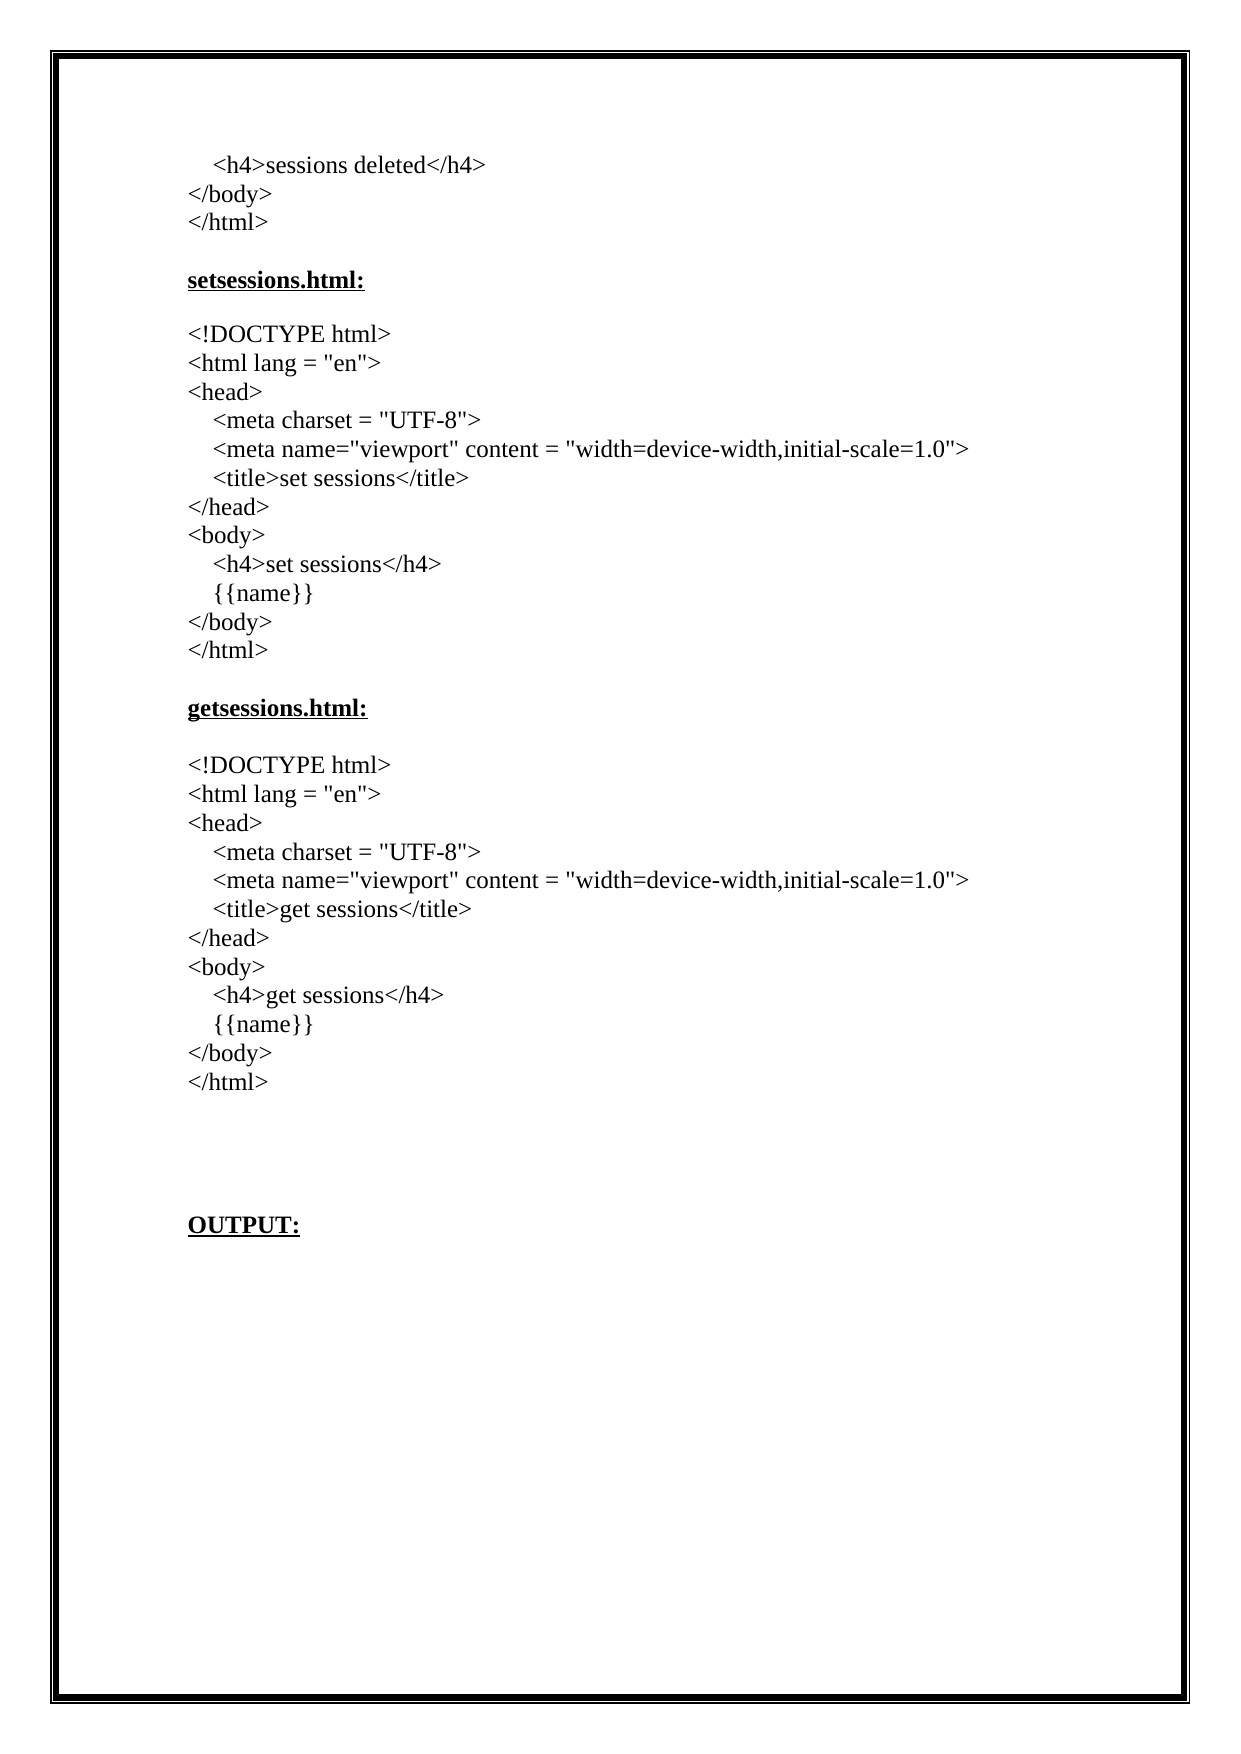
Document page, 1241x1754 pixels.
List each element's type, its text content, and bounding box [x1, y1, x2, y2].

text <html lang = "en"> [187, 779, 1146, 808]
text <head> [187, 808, 1146, 837]
text </html> [187, 1067, 1146, 1095]
text <body> [187, 520, 1146, 549]
text <h4>get sessions</h4> [187, 980, 1146, 1009]
text <!DOCTYPE html> [187, 750, 1146, 779]
text </head> [187, 923, 1146, 952]
text </html> [187, 207, 1146, 236]
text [187, 434, 1146, 463]
text getsessions.html: [187, 693, 1146, 722]
text <h4>sessions deleted</h4> [187, 150, 1146, 179]
text {{name}} [187, 1009, 1146, 1038]
text <h4>set sessions</h4> [187, 549, 1146, 578]
text <title>set sessions</title> [187, 463, 1146, 492]
text <head> [187, 377, 1146, 405]
text {{name}} [187, 578, 1146, 607]
text </html> [187, 635, 1146, 664]
text </head> [187, 492, 1146, 520]
text <meta name="viewport" content = "width=device-width,initial-scale=1.0"> [187, 865, 1146, 894]
text <title>get sessions</title> [187, 894, 1146, 923]
text </body> [187, 607, 1146, 635]
text <body> [187, 952, 1146, 980]
text </body> [187, 1038, 1146, 1067]
text <html lang = "en"> [187, 348, 1146, 377]
text <meta charset = "UTF-8"> [187, 837, 1146, 865]
text setsessions.html: [187, 265, 1146, 294]
text <!DOCTYPE html> [187, 319, 1146, 348]
text <meta charset = "UTF-8"> [187, 405, 1146, 434]
text OUTPUT: [187, 1210, 1146, 1239]
text </body> [187, 179, 1146, 207]
